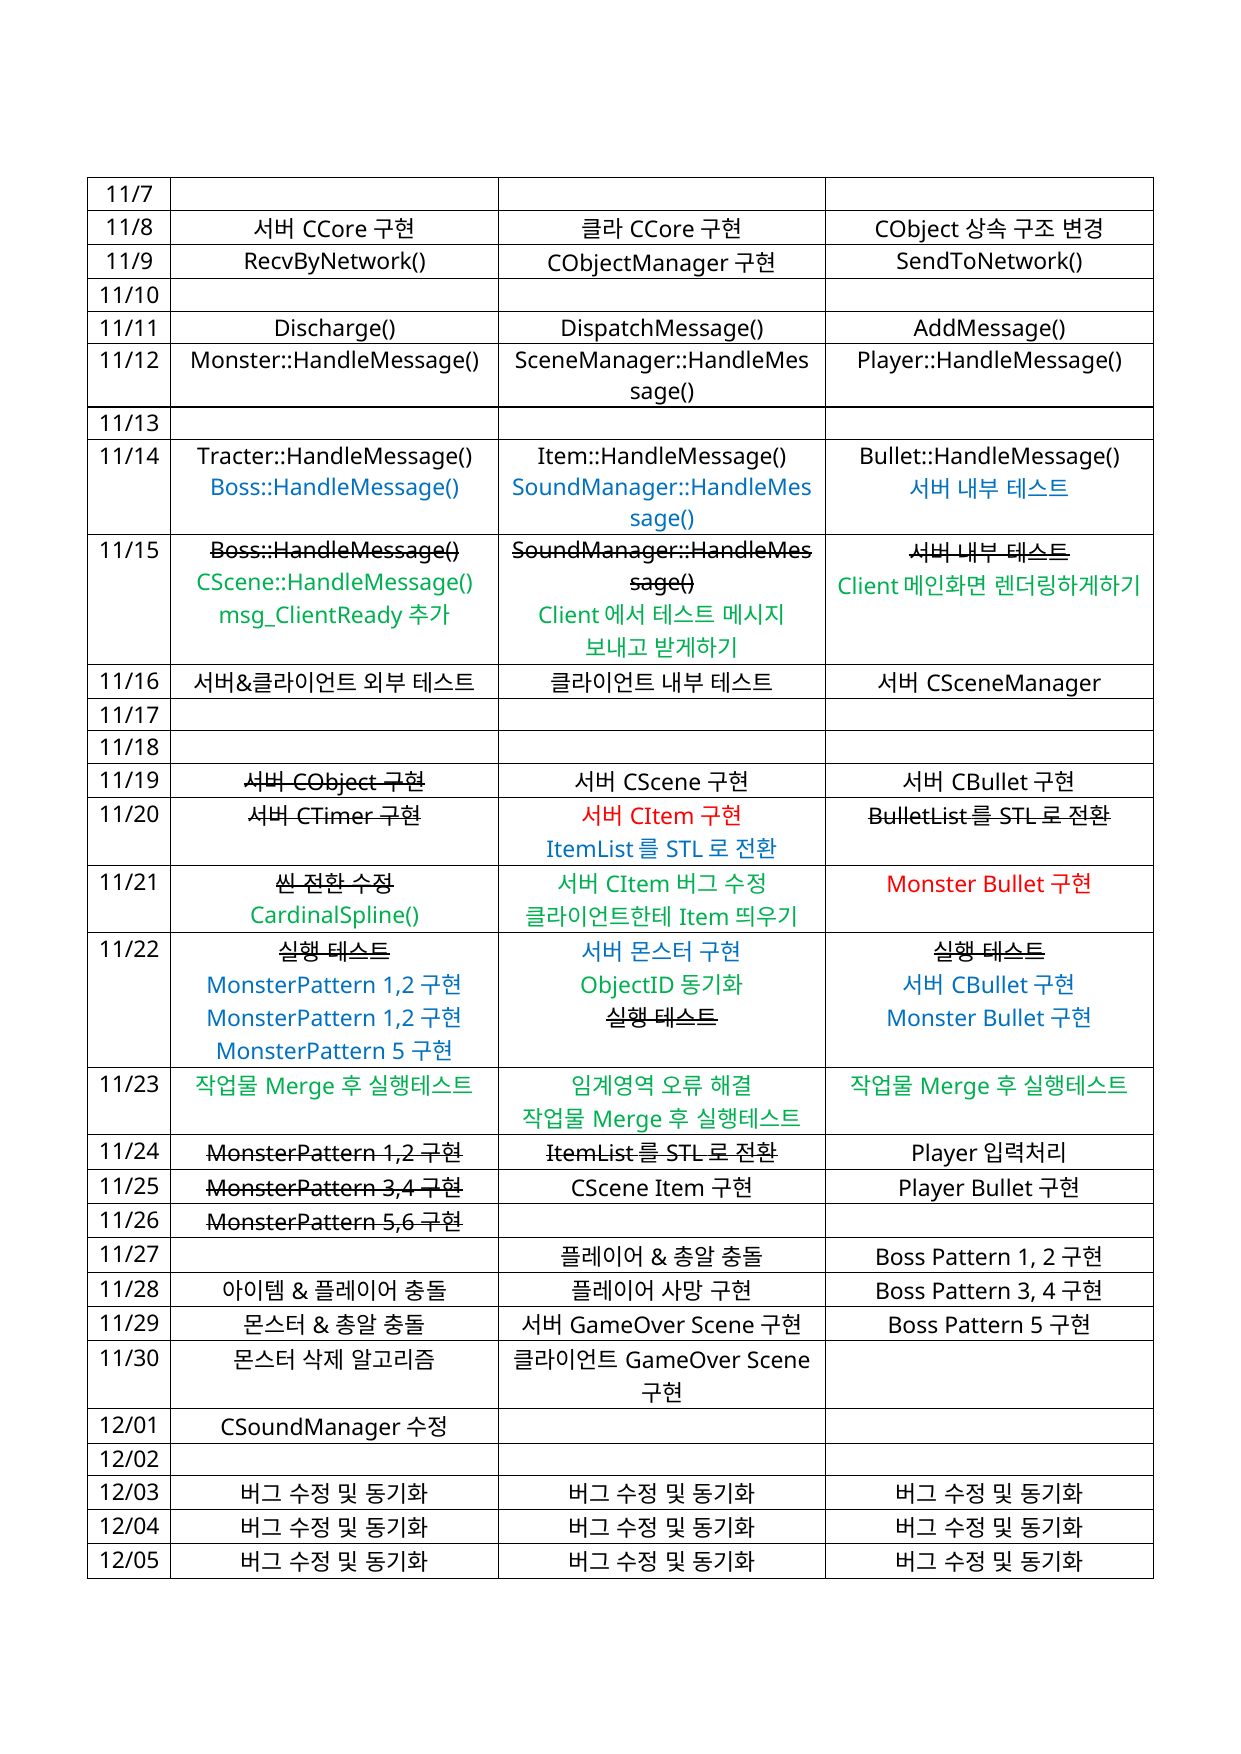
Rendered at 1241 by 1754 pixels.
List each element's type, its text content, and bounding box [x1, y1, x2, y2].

table_cell 버그 수정 및 동기화 [499, 1510, 825, 1543]
table_cell 11/30 [88, 1341, 170, 1408]
table_cell [826, 699, 1153, 730]
table_cell 서버 CCore 구현 [171, 211, 498, 244]
table_cell 서버 CScene 구현 [499, 764, 825, 797]
table_cell 11/26 [88, 1204, 170, 1237]
table_cell 11/14 [88, 440, 170, 533]
table_cell [499, 1409, 825, 1442]
table_cell 작업물 Merge 후 실행테스트 [171, 1068, 498, 1134]
table_cell [499, 1444, 825, 1475]
table_cell RecvByNetwork() [171, 245, 498, 278]
table_cell 플레이어 & 총알 충돌 [499, 1238, 825, 1272]
table_cell 아이템 & 플레이어 충돌 [171, 1273, 498, 1306]
table_cell 11/11 [88, 312, 170, 343]
table_cell Player::HandleMessage() [826, 344, 1153, 406]
table_cell 11/28 [88, 1273, 170, 1306]
table_cell 서버 GameOver Scene 구현 [499, 1307, 825, 1340]
table_cell CScene Item 구현 [499, 1170, 825, 1203]
table_cell 11/12 [88, 344, 170, 406]
table_cell 11/10 [88, 279, 170, 311]
table_cell [171, 408, 498, 439]
table_cell 11/29 [88, 1307, 170, 1340]
table_cell 버그 수정 및 동기화 [826, 1476, 1153, 1509]
table_cell [826, 1409, 1153, 1442]
table_cell 서버 CObject 구현 [171, 764, 498, 797]
table_cell 서버 내부 테스트 Client메인화면 렌더링하게하기 [826, 535, 1153, 663]
table_cell [499, 279, 825, 311]
table_cell [171, 178, 498, 209]
table_cell Player 입력처리 [826, 1135, 1153, 1168]
table_cell 서버 CSceneManager [826, 665, 1153, 698]
table_cell 클라이언트 내부 테스트 [499, 665, 825, 698]
table_cell MonsterPattern 1,2 구현 [171, 1135, 498, 1168]
table_cell 11/24 [88, 1135, 170, 1168]
table_cell [499, 699, 825, 730]
table_cell 버그 수정 및 동기화 [826, 1510, 1153, 1543]
table_cell 버그 수정 및 동기화 [826, 1544, 1153, 1577]
table_cell 실행 테스트 MonsterPattern 1,2 구현 MonsterPattern 1,2 구현 MonsterPattern 5 구현 [171, 933, 498, 1067]
table_cell 클라이언트 GameOver Scene 구현 [499, 1341, 825, 1408]
table_cell Boss Pattern 5 구현 [826, 1307, 1153, 1340]
table_cell [499, 178, 825, 209]
table_cell 버그 수정 및 동기화 [499, 1544, 825, 1577]
table_cell [171, 279, 498, 311]
table_cell Tracter::HandleMessage() Boss::HandleMessage() [171, 440, 498, 533]
table_cell [826, 408, 1153, 439]
table_cell 11/20 [88, 798, 170, 864]
table_cell Discharge() [171, 312, 498, 343]
table_cell 11/27 [88, 1238, 170, 1272]
table_cell MonsterPattern 3,4 구현 [171, 1170, 498, 1203]
table_cell 버그 수정 및 동기화 [171, 1476, 498, 1509]
table_cell 플레이어 사망 구현 [499, 1273, 825, 1306]
table_cell 11/17 [88, 699, 170, 730]
table_cell [171, 731, 498, 762]
table_cell [499, 1204, 825, 1237]
table_cell AddMessage() [826, 312, 1153, 343]
table_cell 몬스터 & 총알 충돌 [171, 1307, 498, 1340]
table_cell Monster::HandleMessage() [171, 344, 498, 406]
table_cell 12/03 [88, 1476, 170, 1509]
table_cell CSoundManager 수정 [171, 1409, 498, 1442]
table_cell Boss::HandleMessage() CScene::HandleMessage() msg_ClientReady 추가 [171, 535, 498, 663]
table_cell 11/7 [88, 178, 170, 209]
table_cell 11/22 [88, 933, 170, 1067]
table_cell 12/05 [88, 1544, 170, 1577]
table_cell [826, 731, 1153, 762]
table_cell 11/19 [88, 764, 170, 797]
table_cell MonsterPattern 5,6 구현 [171, 1204, 498, 1237]
table_cell [826, 1341, 1153, 1408]
table_cell 실행 테스트 서버 CBullet 구현 Monster Bullet 구현 [826, 933, 1153, 1067]
table_cell 서버 CItem 구현 ItemList를 STL로 전환 [499, 798, 825, 864]
table_cell [826, 1204, 1153, 1237]
table_cell 작업물 Merge 후 실행테스트 [826, 1068, 1153, 1134]
table_cell 11/25 [88, 1170, 170, 1203]
table_cell [826, 178, 1153, 209]
table_cell [826, 1444, 1153, 1475]
table_cell 임계영역 오류 해결 작업물 Merge 후 실행테스트 [499, 1068, 825, 1134]
table_cell 11/23 [88, 1068, 170, 1134]
table_cell [171, 699, 498, 730]
table_cell 서버 CBullet 구현 [826, 764, 1153, 797]
table_cell 씬 전환 수정 CardinalSpline() [171, 866, 498, 932]
table_cell 12/04 [88, 1510, 170, 1543]
table_cell [171, 1238, 498, 1272]
table_cell 11/13 [88, 408, 170, 439]
table_cell 11/8 [88, 211, 170, 244]
table_cell SoundManager::HandleMessage() Client에서 테스트 메시지 보내고 받게하기 [499, 535, 825, 663]
table_cell 11/18 [88, 731, 170, 762]
table_cell Player Bullet 구현 [826, 1170, 1153, 1203]
table_cell Boss Pattern 1, 2 구현 [826, 1238, 1153, 1272]
table_cell 11/16 [88, 665, 170, 698]
table_cell 버그 수정 및 동기화 [171, 1544, 498, 1577]
table_cell 11/21 [88, 866, 170, 932]
table_cell 클라 CCore 구현 [499, 211, 825, 244]
table_cell Item::HandleMessage() SoundManager::HandleMessage() [499, 440, 825, 533]
table_cell 11/9 [88, 245, 170, 278]
table_cell 서버&클라이언트 외부 테스트 [171, 665, 498, 698]
table_cell SceneManager::HandleMessage() [499, 344, 825, 406]
table_cell 12/01 [88, 1409, 170, 1442]
table_cell [826, 279, 1153, 311]
table_cell BulletList를 STL로 전환 [826, 798, 1153, 864]
table_cell [499, 731, 825, 762]
table_cell Boss Pattern 3, 4 구현 [826, 1273, 1153, 1306]
table_cell 11/15 [88, 535, 170, 663]
table_cell Monster Bullet 구현 [826, 866, 1153, 932]
table_cell 서버 몬스터 구현 ObjectID 동기화 실행 테스트 [499, 933, 825, 1067]
table_cell CObjectManager 구현 [499, 245, 825, 278]
table_cell 몬스터 삭제 알고리즘 [171, 1341, 498, 1408]
table_cell CObject 상속 구조 변경 [826, 211, 1153, 244]
table_cell ItemList를 STL로 전환 [499, 1135, 825, 1168]
table_cell 서버 CItem 버그 수정 클라이언트한테 Item 띄우기 [499, 866, 825, 932]
table_cell [171, 1444, 498, 1475]
table_cell 버그 수정 및 동기화 [499, 1476, 825, 1509]
table_cell DispatchMessage() [499, 312, 825, 343]
table_cell 버그 수정 및 동기화 [171, 1510, 498, 1543]
table_cell 12/02 [88, 1444, 170, 1475]
table_cell SendToNetwork() [826, 245, 1153, 278]
table_cell [499, 408, 825, 439]
table_cell 서버 CTimer 구현 [171, 798, 498, 864]
table_cell Bullet::HandleMessage() 서버 내부 테스트 [826, 440, 1153, 533]
